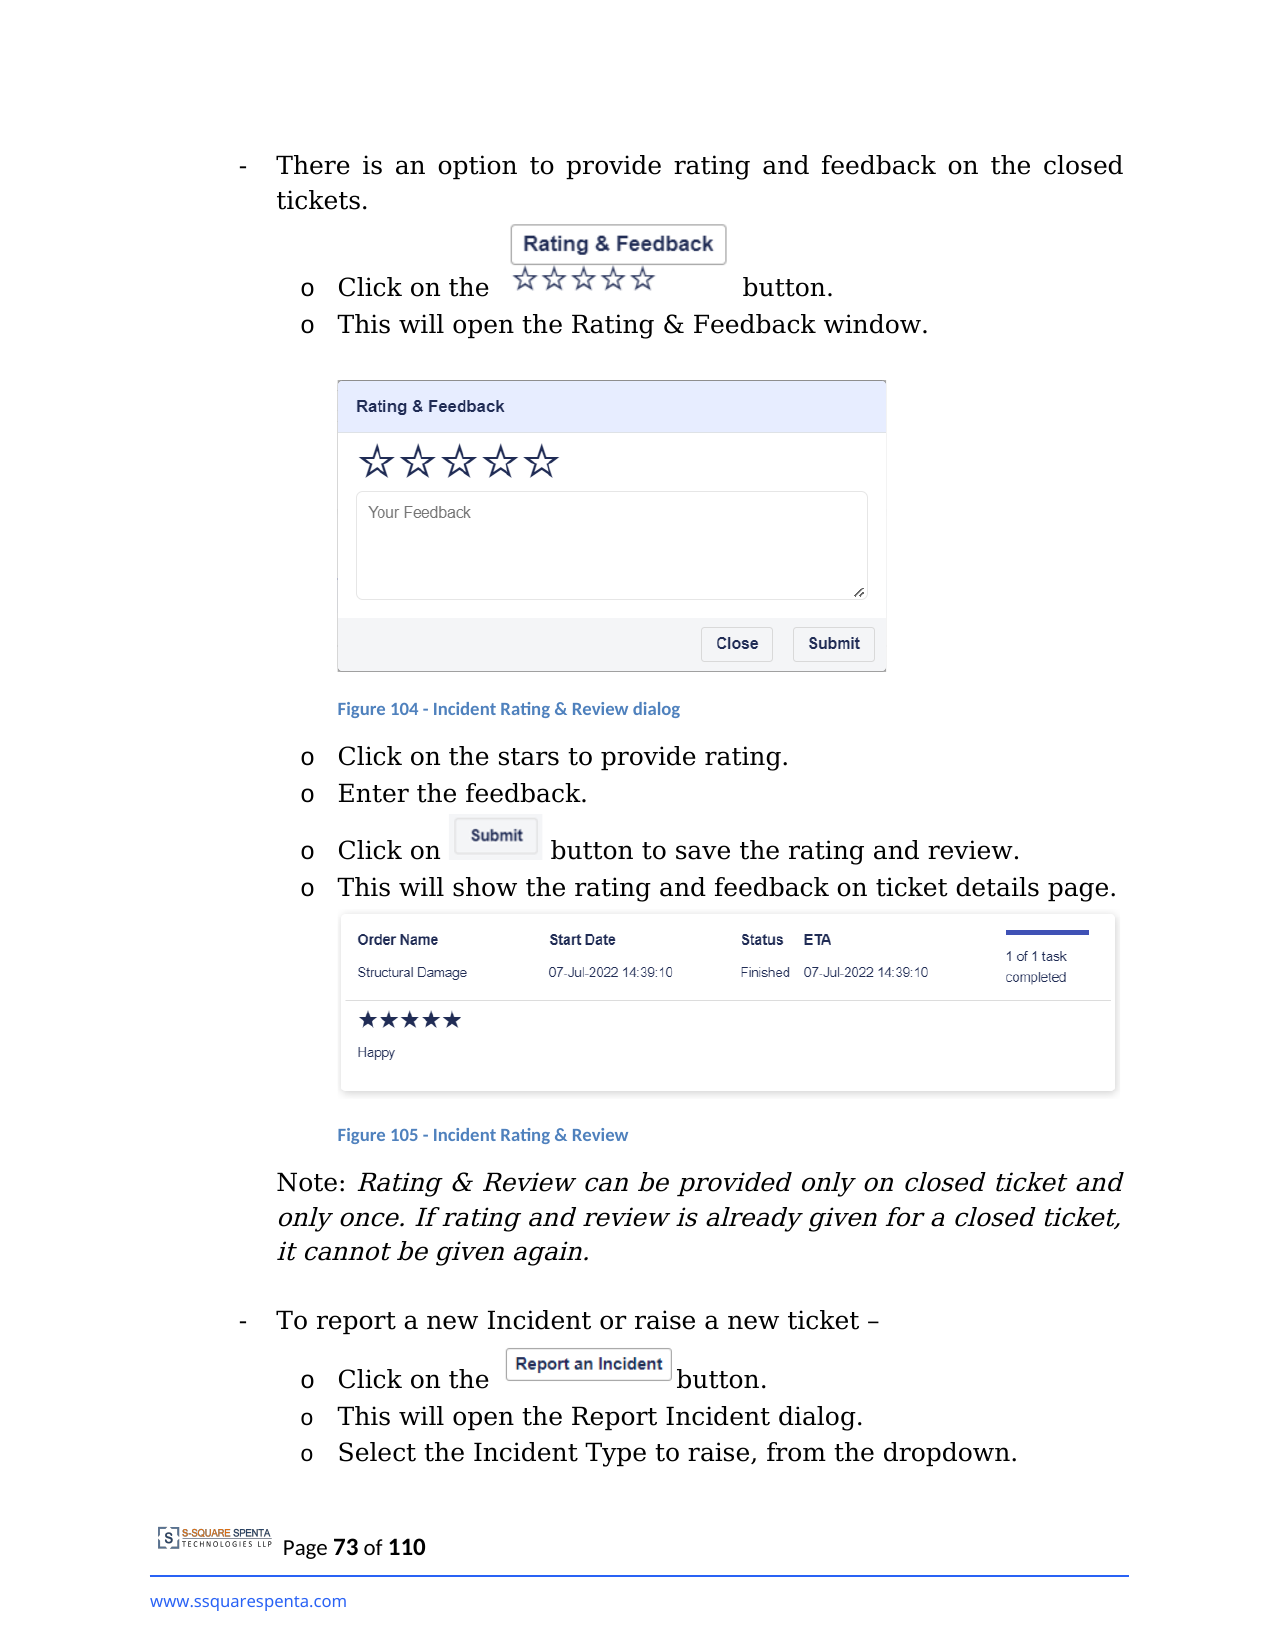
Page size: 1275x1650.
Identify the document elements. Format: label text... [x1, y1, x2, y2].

list This will show the rating and feedback on ticket details page. [300, 872, 1125, 904]
list Click on the button. [300, 1339, 1125, 1396]
list To report a new Incident or raise a new ticket – [239, 1305, 1125, 1335]
picture [150, 1520, 283, 1556]
picture [497, 1339, 677, 1389]
list Select the Incident Type to raise, from the dropdown. [300, 1437, 1125, 1468]
picture [448, 814, 543, 860]
text Figure 105 - Incident Rating & Review [262, 1123, 1125, 1146]
list This will open the Report Incident dialog. [300, 1400, 1125, 1432]
list Click on button to save the rating and review. [300, 815, 1125, 867]
picture [337, 909, 1121, 1099]
picture [337, 380, 887, 672]
list There is an option to provide rating and feedback on the closed tickets. [239, 150, 1125, 214]
list Click on the stars to provide rating. [300, 741, 1125, 773]
list This will open the Rating & Feedback window. [300, 309, 1125, 341]
text Figure 104 - Incident Rating & Review dialog [262, 697, 1125, 720]
list Enter the feedback. [300, 778, 1125, 810]
list Note: Rating & Review can be provided only on closed ticket and only once. If rating and review is already given for a closed ticket, it cannot be given again. [276, 1167, 1125, 1266]
picture [497, 218, 743, 297]
